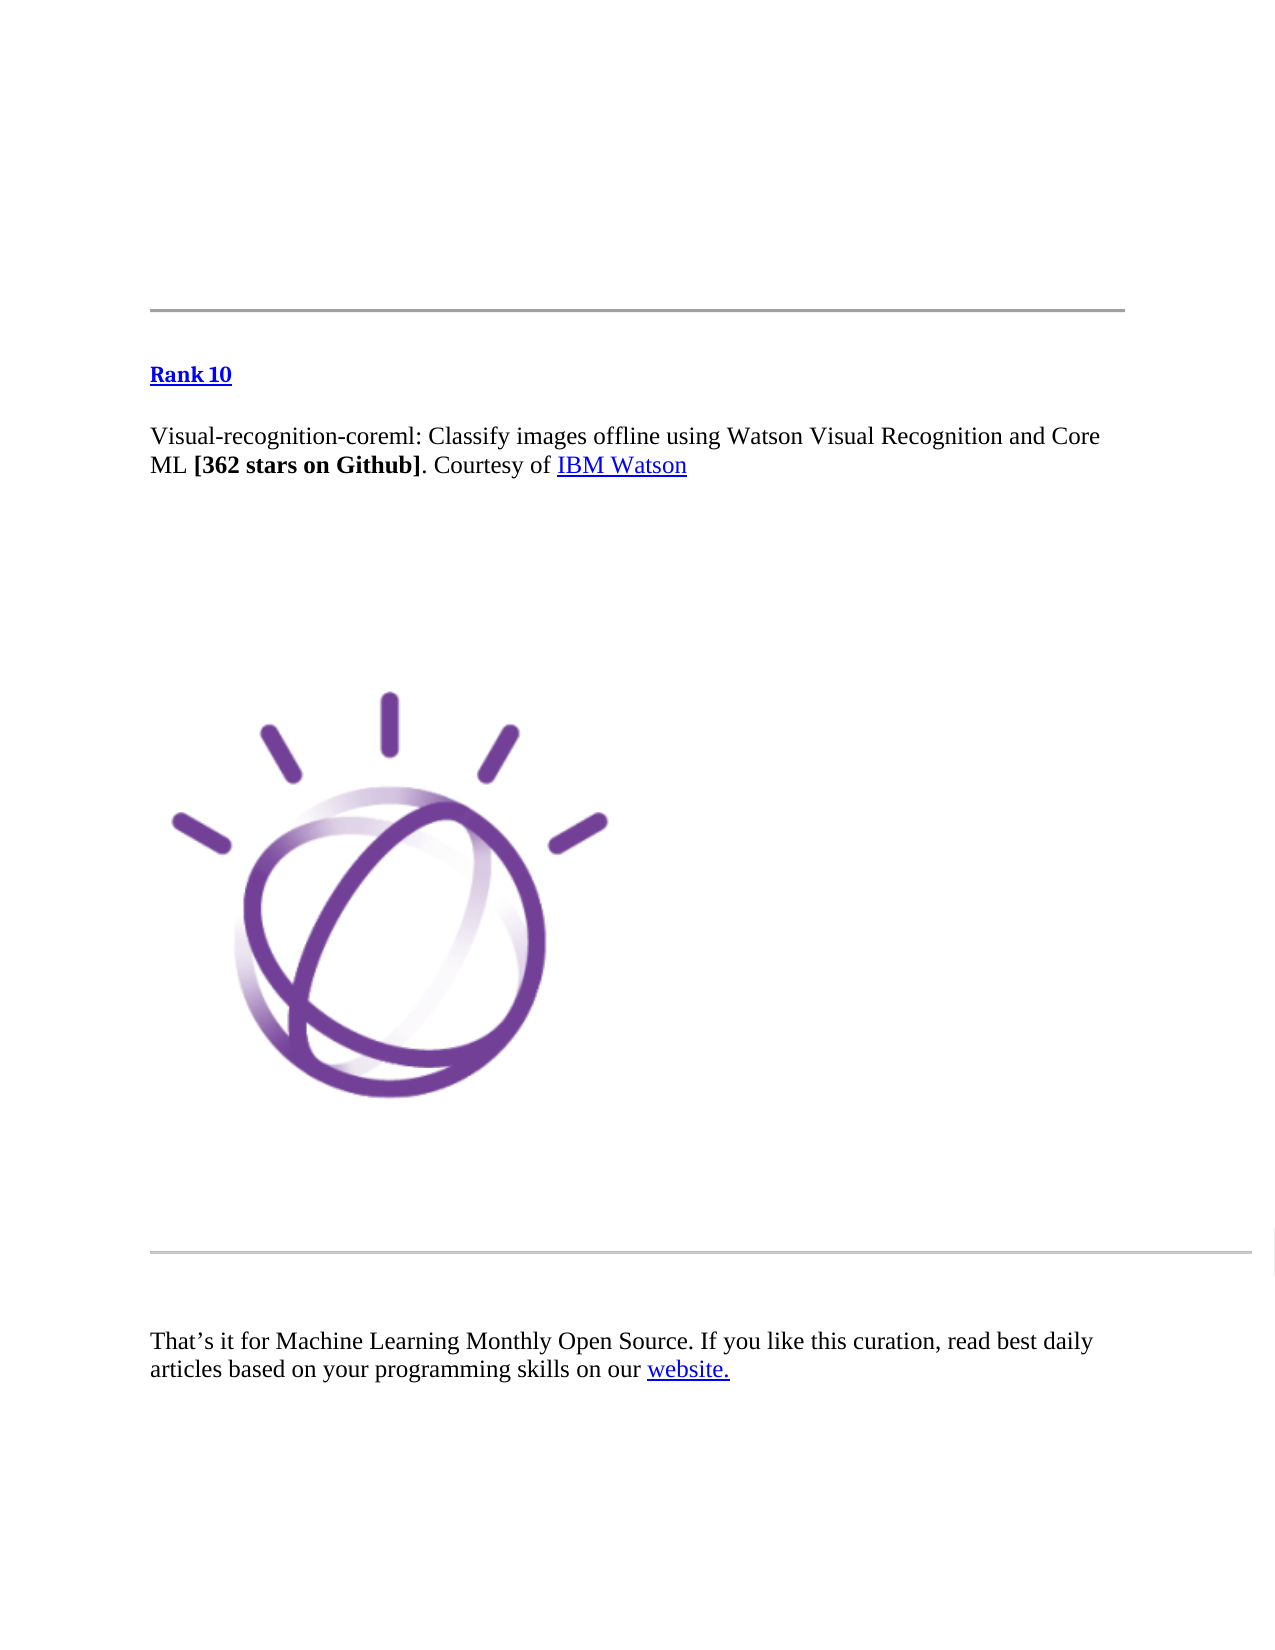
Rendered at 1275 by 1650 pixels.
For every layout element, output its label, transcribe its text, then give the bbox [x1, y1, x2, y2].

picture [150, 667, 620, 1137]
text Visual-recognition-coreml: Classify images offline using Watson Visual Recognition and Core ML [362 stars on Github]. Courtesy of IBM Watson [150, 421, 1125, 479]
text That’s it for Machine Learning Monthly Open Source. If you like this curation, read best daily articles based on your programming skills on our website. [150, 1326, 1125, 1383]
picture [150, 1214, 1275, 1293]
subtitle Rank 10 [150, 362, 1125, 388]
